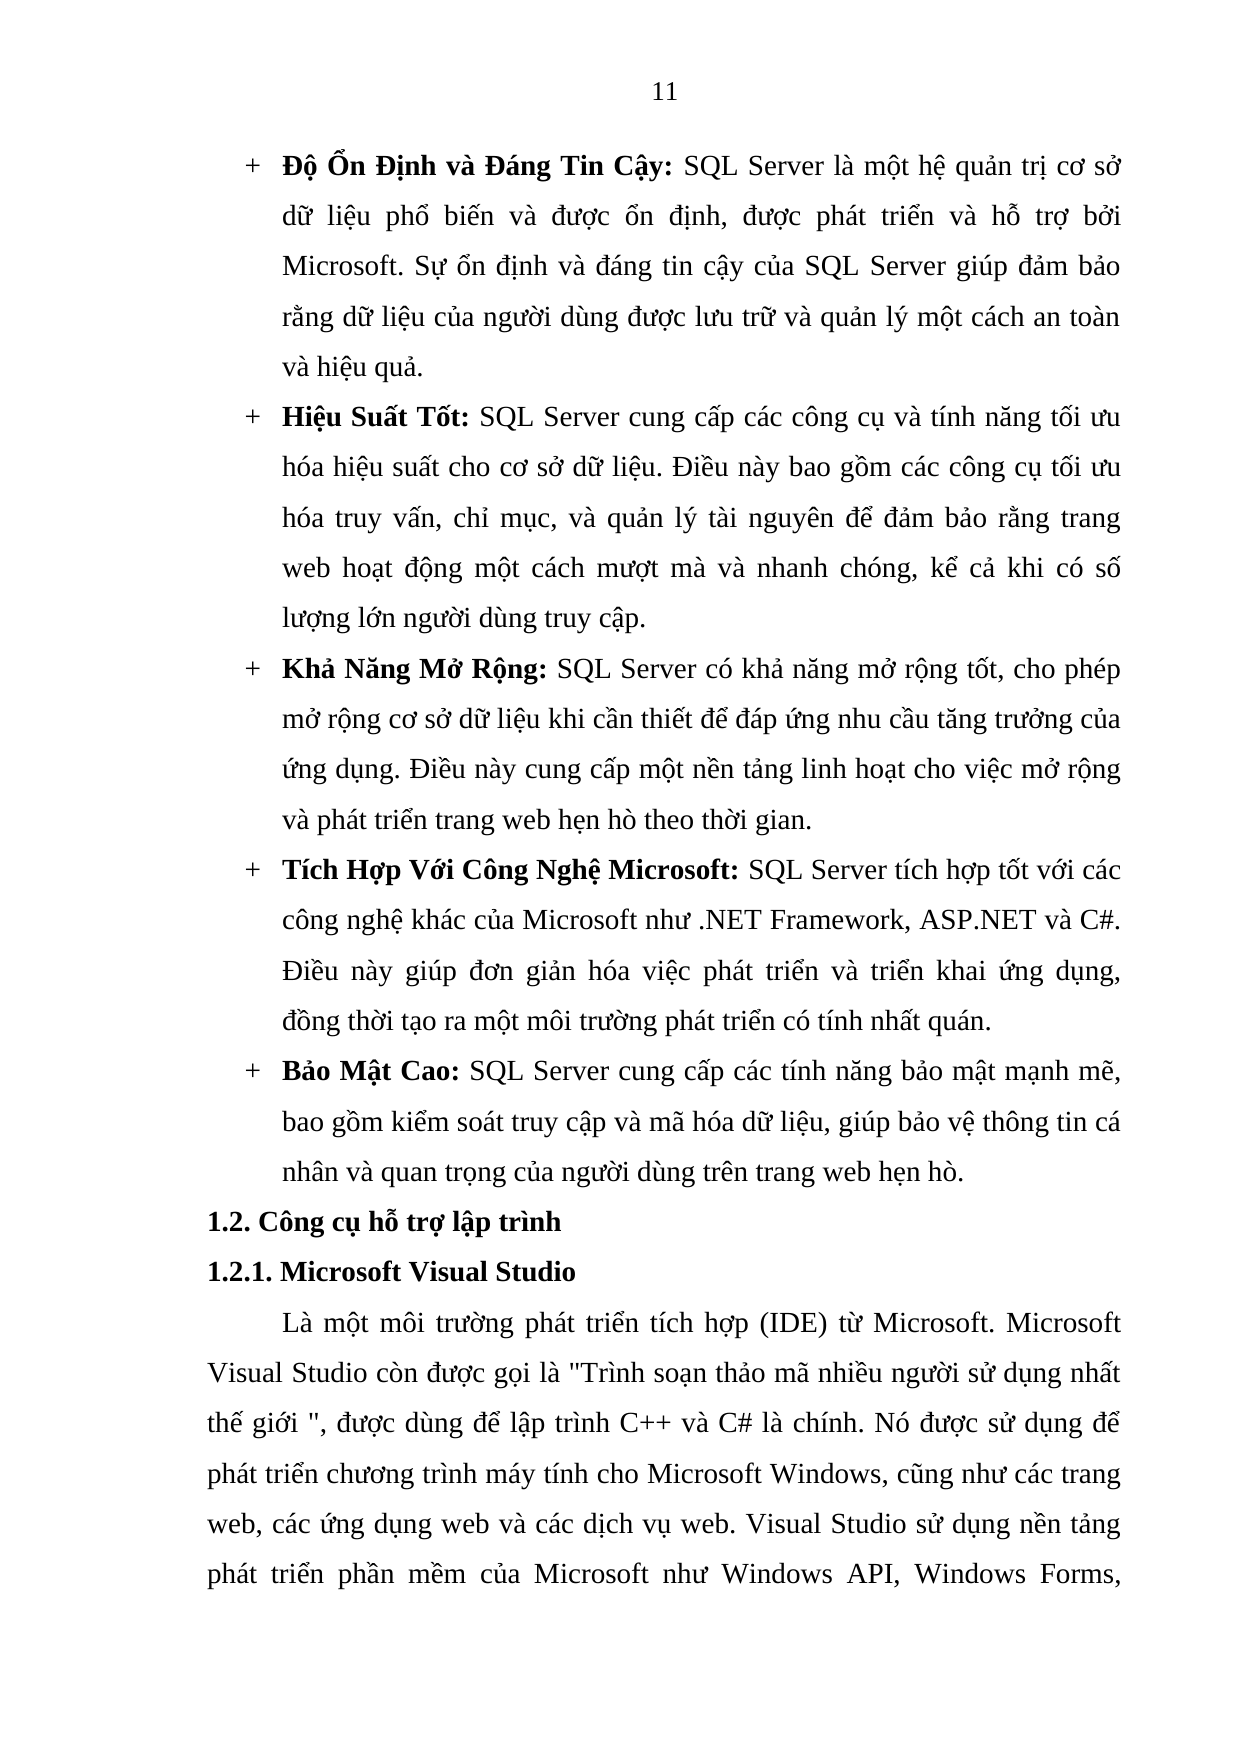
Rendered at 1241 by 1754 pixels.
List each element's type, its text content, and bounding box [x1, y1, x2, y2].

subtitle 1.2. Công cụ hỗ trợ lập trình [207, 1204, 1122, 1238]
subtitle 1.2.1. Microsoft Visual Studio [207, 1254, 1122, 1288]
list Tích Hợp Với Công Nghệ Microsoft: SQL Server tích hợp tốt với các công nghệ khác của Microsoft như .NET Framework, ASP.NET và C#. Điều này giúp đơn giản hóa việc phát triển và triển khai ứng dụng, đồng thời tạo ra một môi trường phát triển có tính nhất quán. [244, 852, 1122, 1037]
list Độ Ổn Định và Đáng Tin Cậy: SQL Server là một hệ quản trị cơ sở dữ liệu phổ biến và được ổn định, được phát triển và hỗ trợ bởi Microsoft. Sự ổn định và đáng tin cậy của SQL Server giúp đảm bảo rằng dữ liệu của người dùng được lưu trữ và quản lý một cách an toàn và hiệu quả. [244, 148, 1122, 382]
list Hiệu Suất Tốt: SQL Server cung cấp các công cụ và tính năng tối ưu hóa hiệu suất cho cơ sở dữ liệu. Điều này bao gồm các công cụ tối ưu hóa truy vấn, chỉ mục, và quản lý tài nguyên để đảm bảo rằng trang web hoạt động một cách mượt mà và nhanh chóng, kể cả khi có số lượng lớn người dùng truy cập. [244, 399, 1122, 634]
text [207, 1305, 1122, 1590]
list Khả Năng Mở Rộng: SQL Server có khả năng mở rộng tốt, cho phép mở rộng cơ sở dữ liệu khi cần thiết để đáp ứng nhu cầu tăng trưởng của ứng dụng. Điều này cung cấp một nền tảng linh hoạt cho việc mở rộng và phát triển trang web hẹn hò theo thời gian. [244, 651, 1122, 835]
list Bảo Mật Cao: SQL Server cung cấp các tính năng bảo mật mạnh mẽ, bao gồm kiểm soát truy cập và mã hóa dữ liệu, giúp bảo vệ thông tin cá nhân và quan trọng của người dùng trên trang web hẹn hò. [244, 1053, 1122, 1187]
